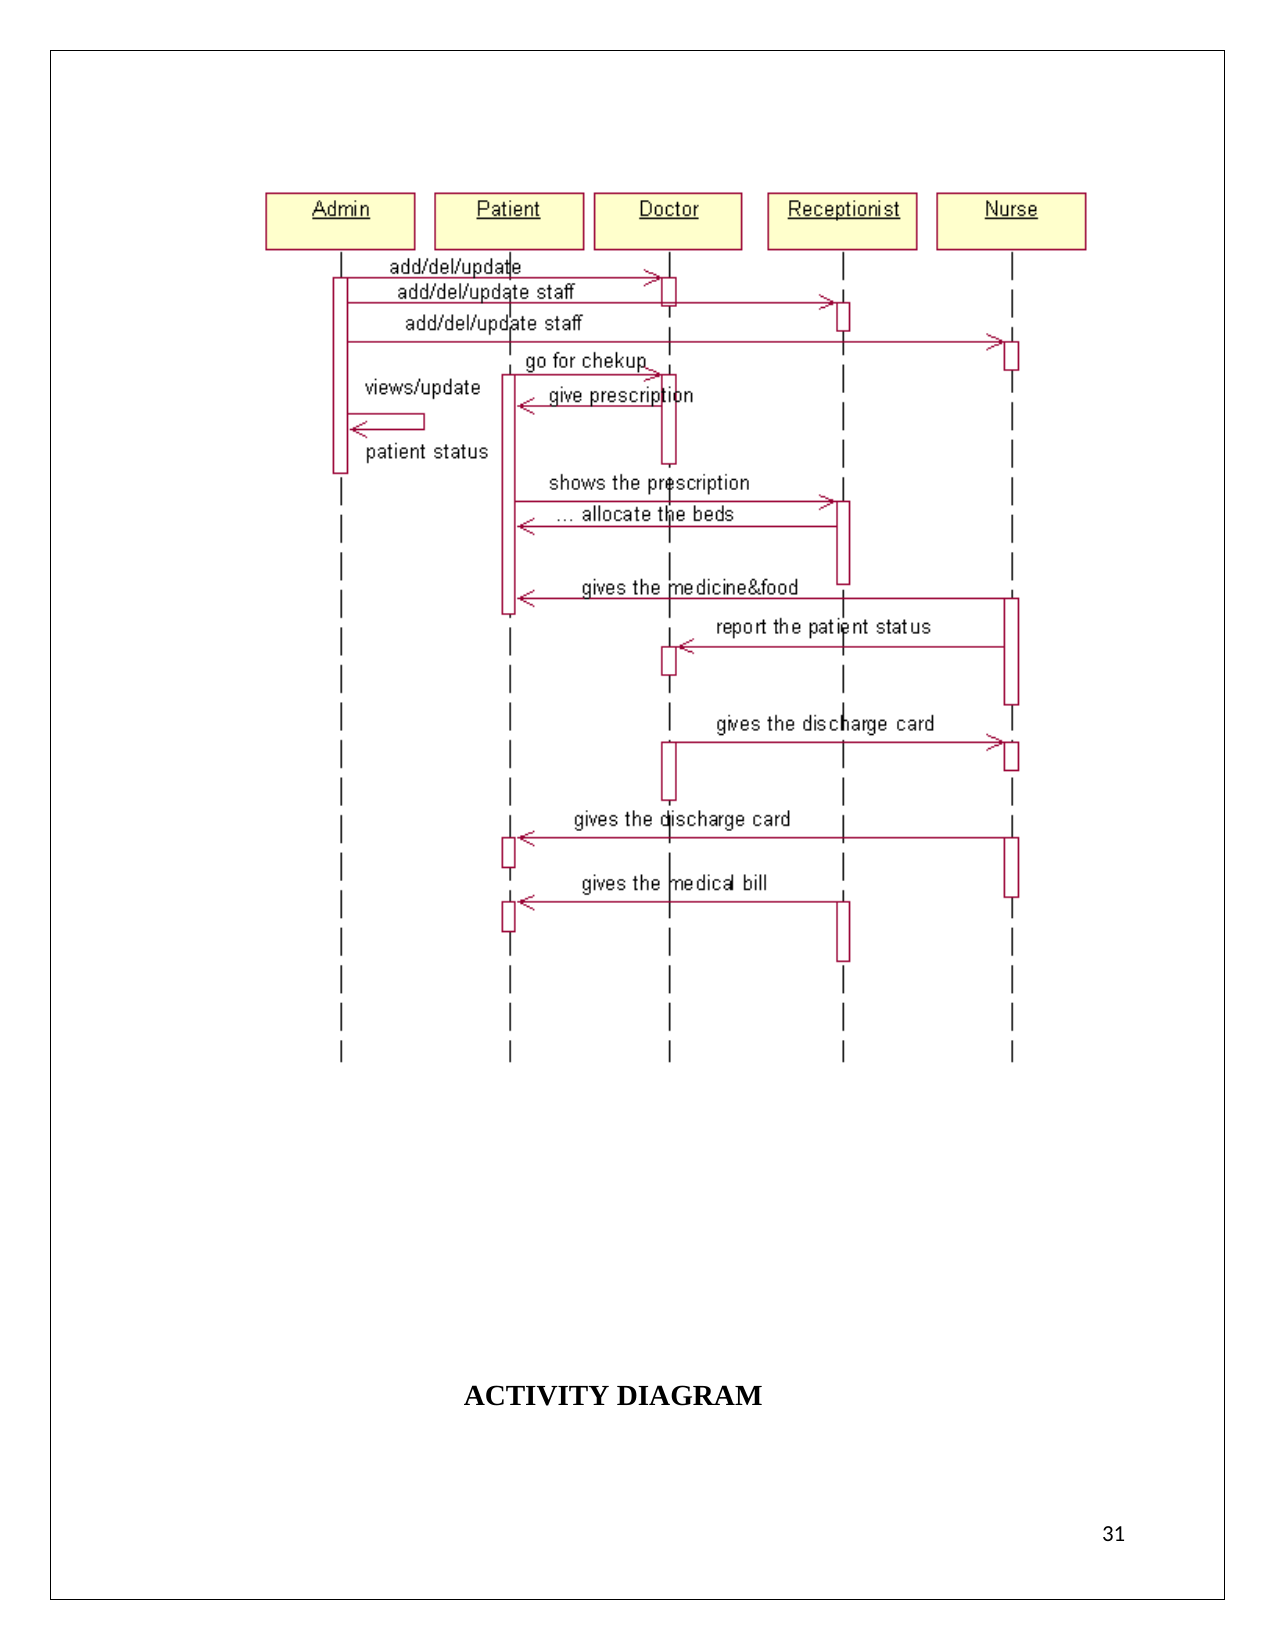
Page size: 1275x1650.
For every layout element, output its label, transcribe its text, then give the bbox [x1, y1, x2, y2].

text ACTIVITY DIAGRAM [150, 1378, 1125, 1412]
picture [225, 150, 1129, 1100]
